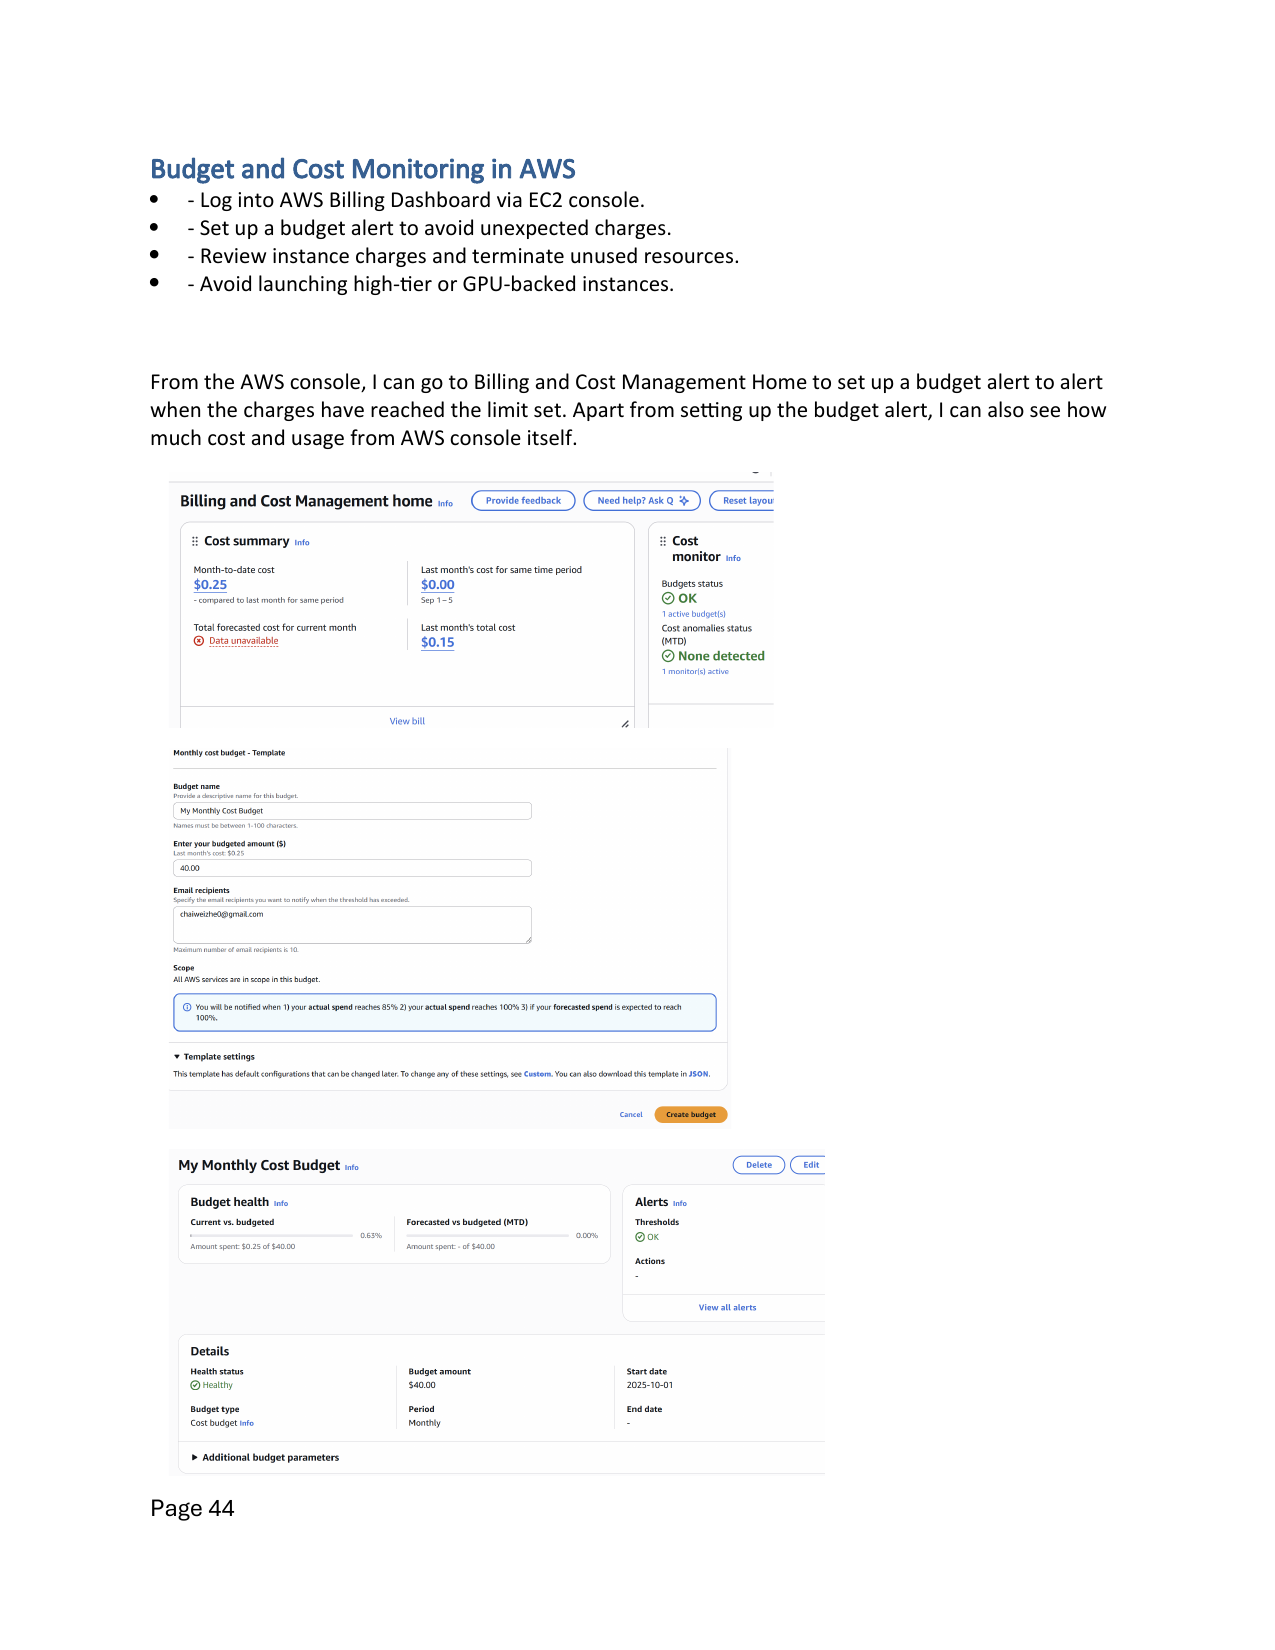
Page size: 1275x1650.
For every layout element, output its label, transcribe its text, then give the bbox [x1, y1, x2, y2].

list - Avoid launching high-tier or GPU-backed instances. [150, 270, 1125, 298]
list - Review instance charges and terminate unused resources. [150, 242, 1125, 270]
subtitle Budget and Cost Monitoring in AWS [150, 150, 1125, 186]
list - Set up a budget alert to avoid unexpected charges. [150, 214, 1125, 242]
text From the AWS console, I can go to Billing and Cost Management Home to set up a budget alert to alert when the charges have reached the limit set. Apart from setting up the budget alert, I can also see how much cost and usage from AWS console itself. [150, 367, 1125, 451]
list - Log into AWS Billing Dashboard via EC2 console. [150, 186, 1125, 214]
